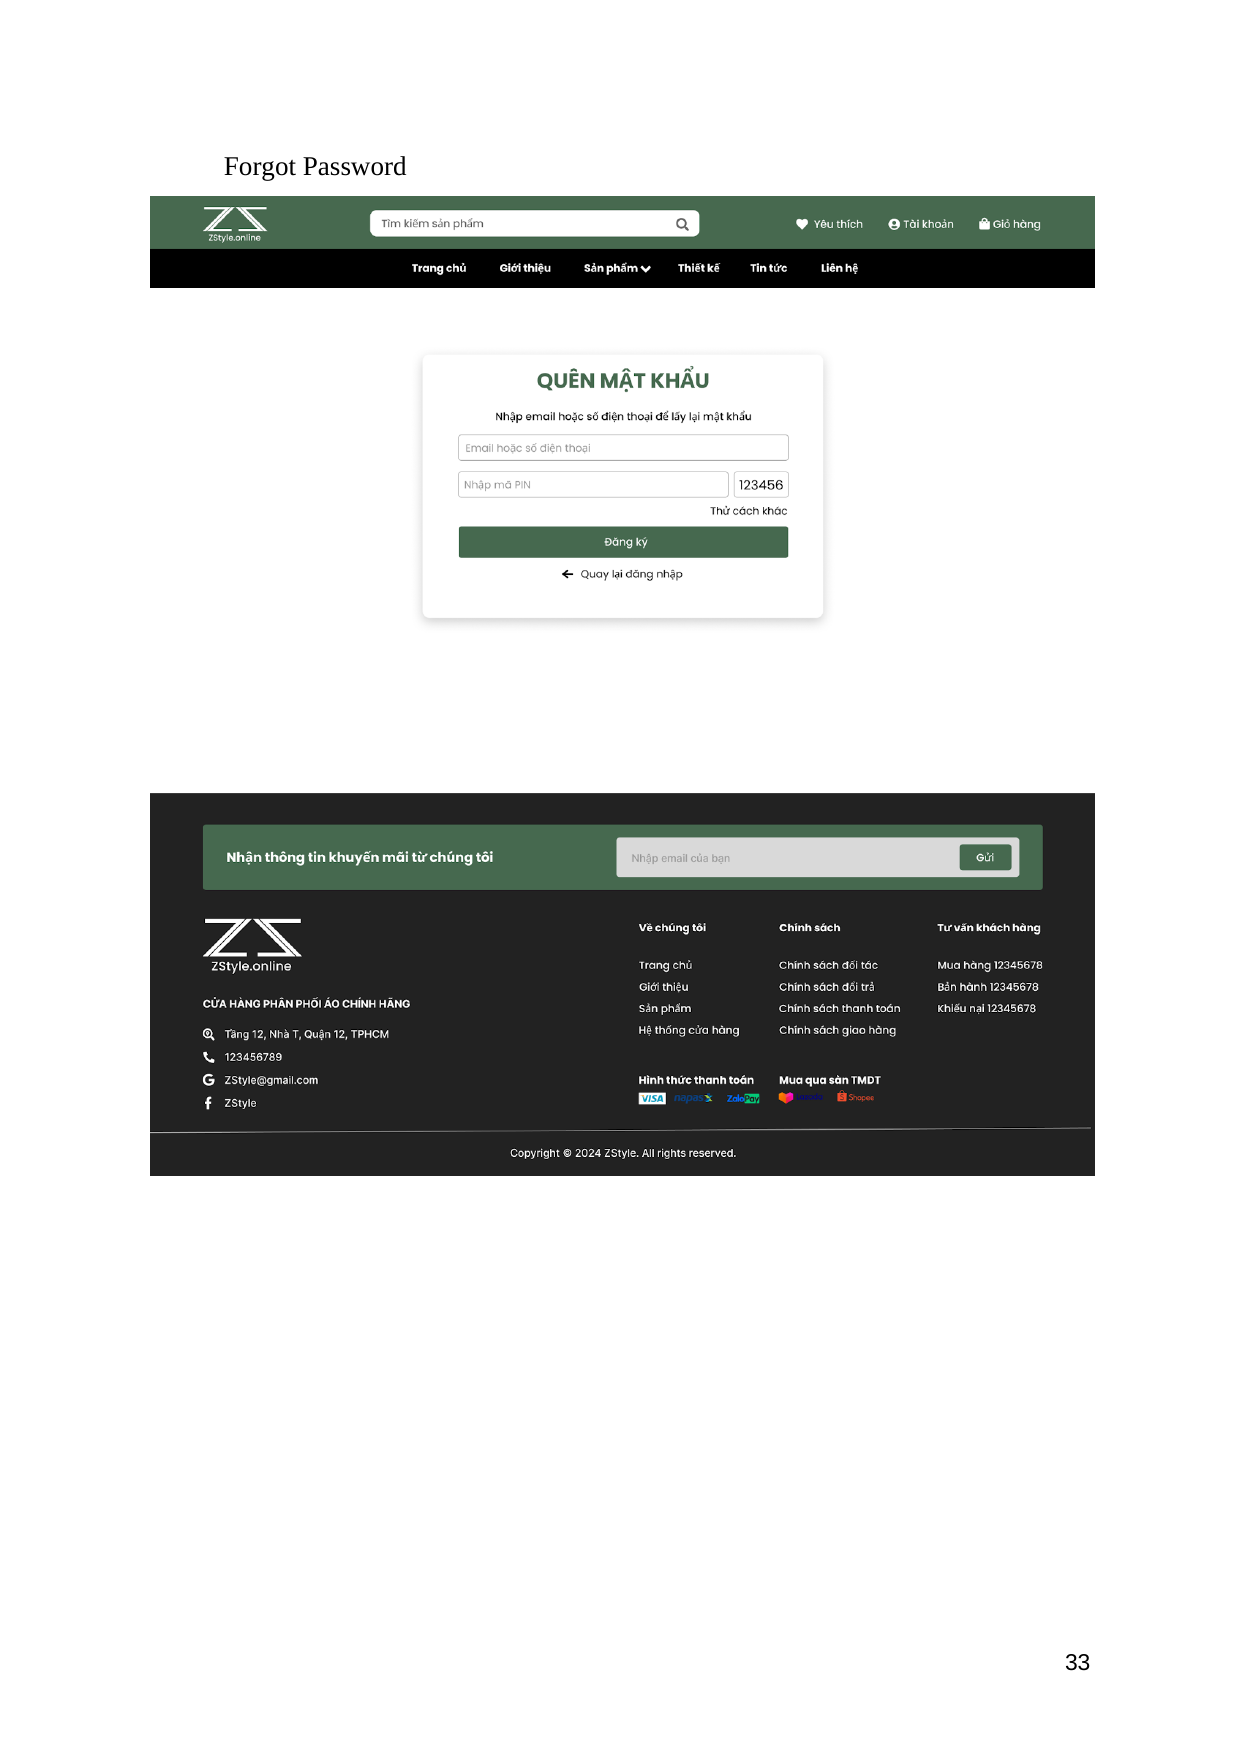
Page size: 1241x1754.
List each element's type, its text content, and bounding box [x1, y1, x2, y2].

text Forgot Password [150, 150, 1090, 181]
picture [150, 196, 1095, 1176]
